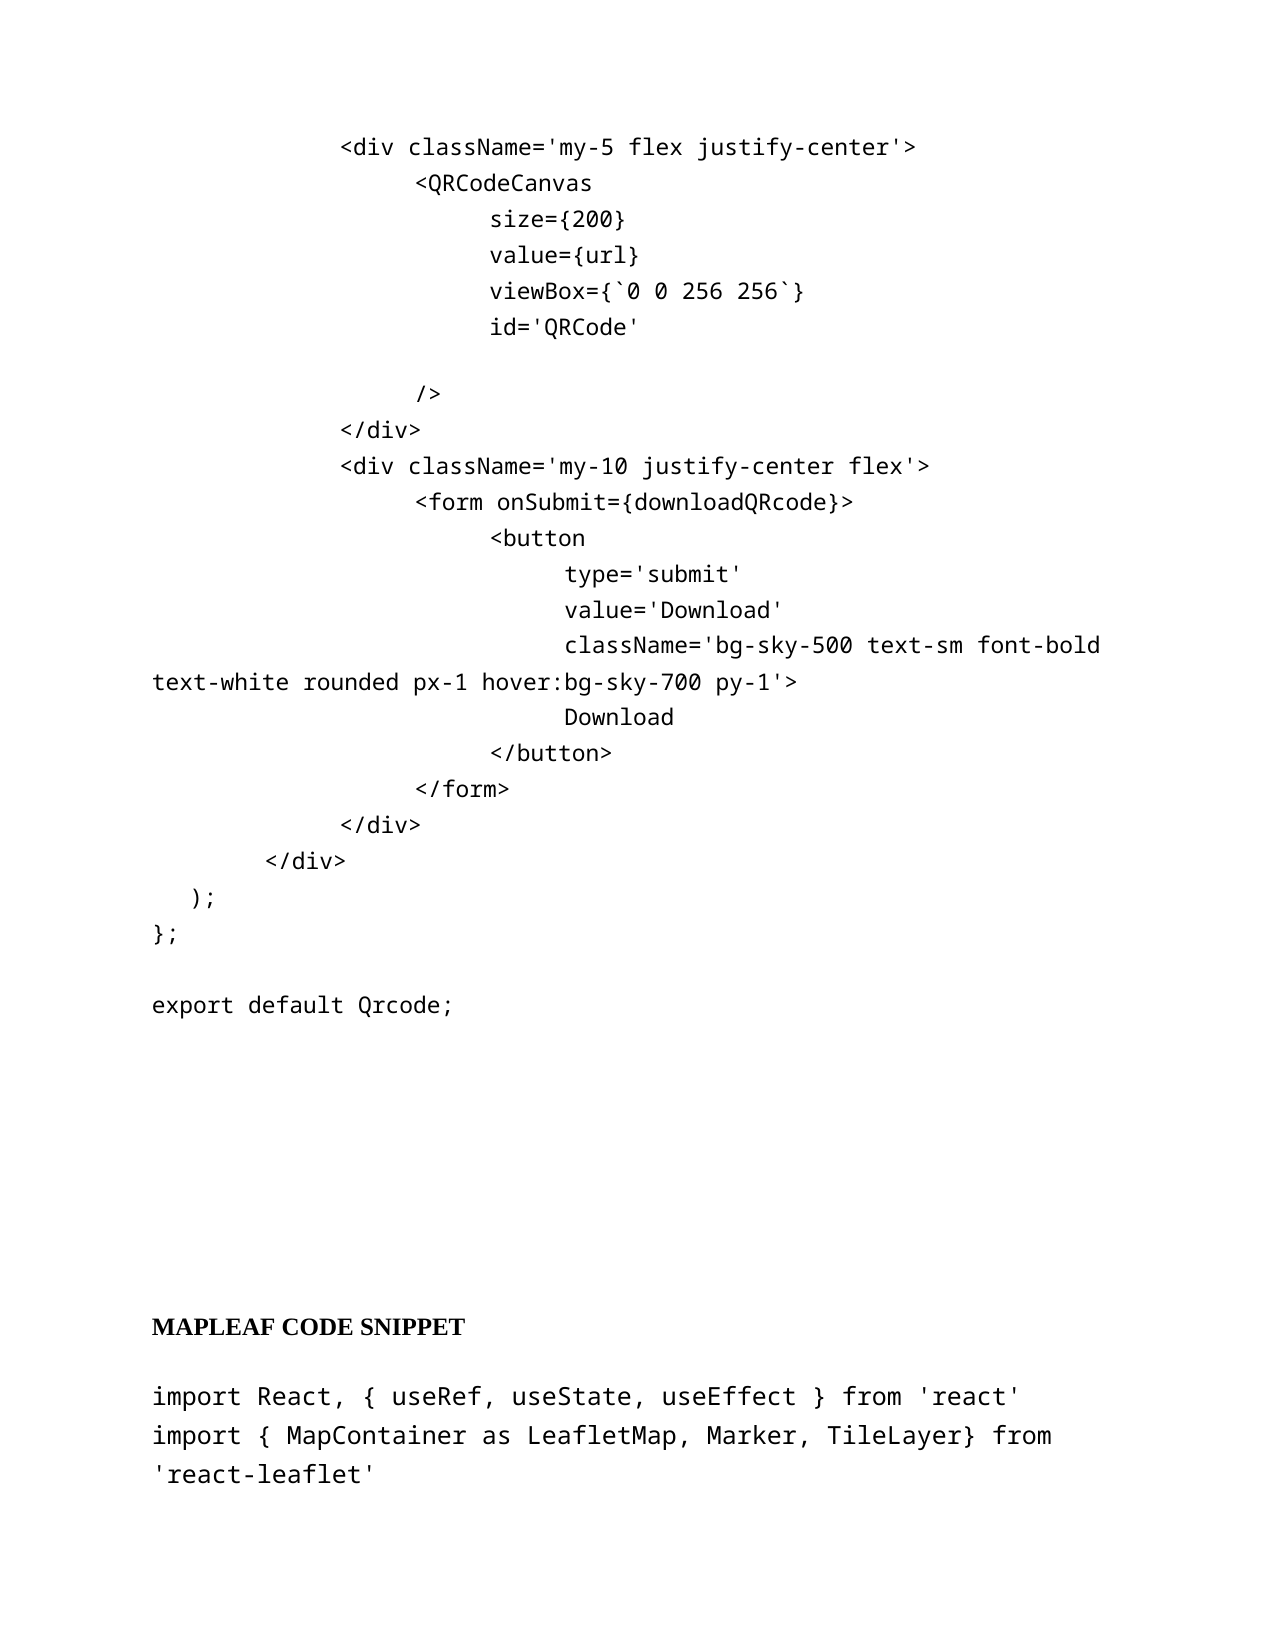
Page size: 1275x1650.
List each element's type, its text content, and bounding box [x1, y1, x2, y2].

text }; [152, 917, 1108, 948]
text </div> [152, 845, 1108, 876]
text <form onSubmit={downloadQRcode}> [152, 486, 1108, 517]
text type='submit' [152, 558, 1108, 589]
text size={200} [152, 203, 1108, 234]
text <button [152, 522, 1108, 553]
text id='QRCode' [152, 311, 1108, 342]
text <div className='my-5 flex justify-center'> [152, 131, 1108, 162]
text value={url} [152, 239, 1108, 270]
text </form> [152, 773, 1108, 804]
text <QRCodeCanvas [152, 167, 1108, 198]
text ); [152, 881, 1108, 912]
text import React, { useRef, useState, useEffect } from 'react' [152, 1378, 1108, 1412]
text MAPLEAF CODE SNIPPET [152, 1312, 1108, 1341]
text Download [152, 701, 1108, 733]
text export default Qrcode; [152, 989, 1108, 1020]
text viewBox={`0 0 256 256`} [152, 275, 1108, 306]
text className='bg-sky-500 text-sm font-bold text-white rounded px-1 hover:bg-sky-700 py-1'> [152, 629, 1108, 697]
text value='Download' [152, 593, 1108, 625]
text <div className='my-10 justify-center flex'> [152, 450, 1108, 481]
text </div> [152, 809, 1108, 840]
text import { MapContainer as LeafletMap, Marker, TileLayer} from 'react-leaflet' [152, 1417, 1108, 1491]
text /> [152, 378, 1108, 409]
text </div> [152, 414, 1108, 445]
text </button> [152, 737, 1108, 768]
